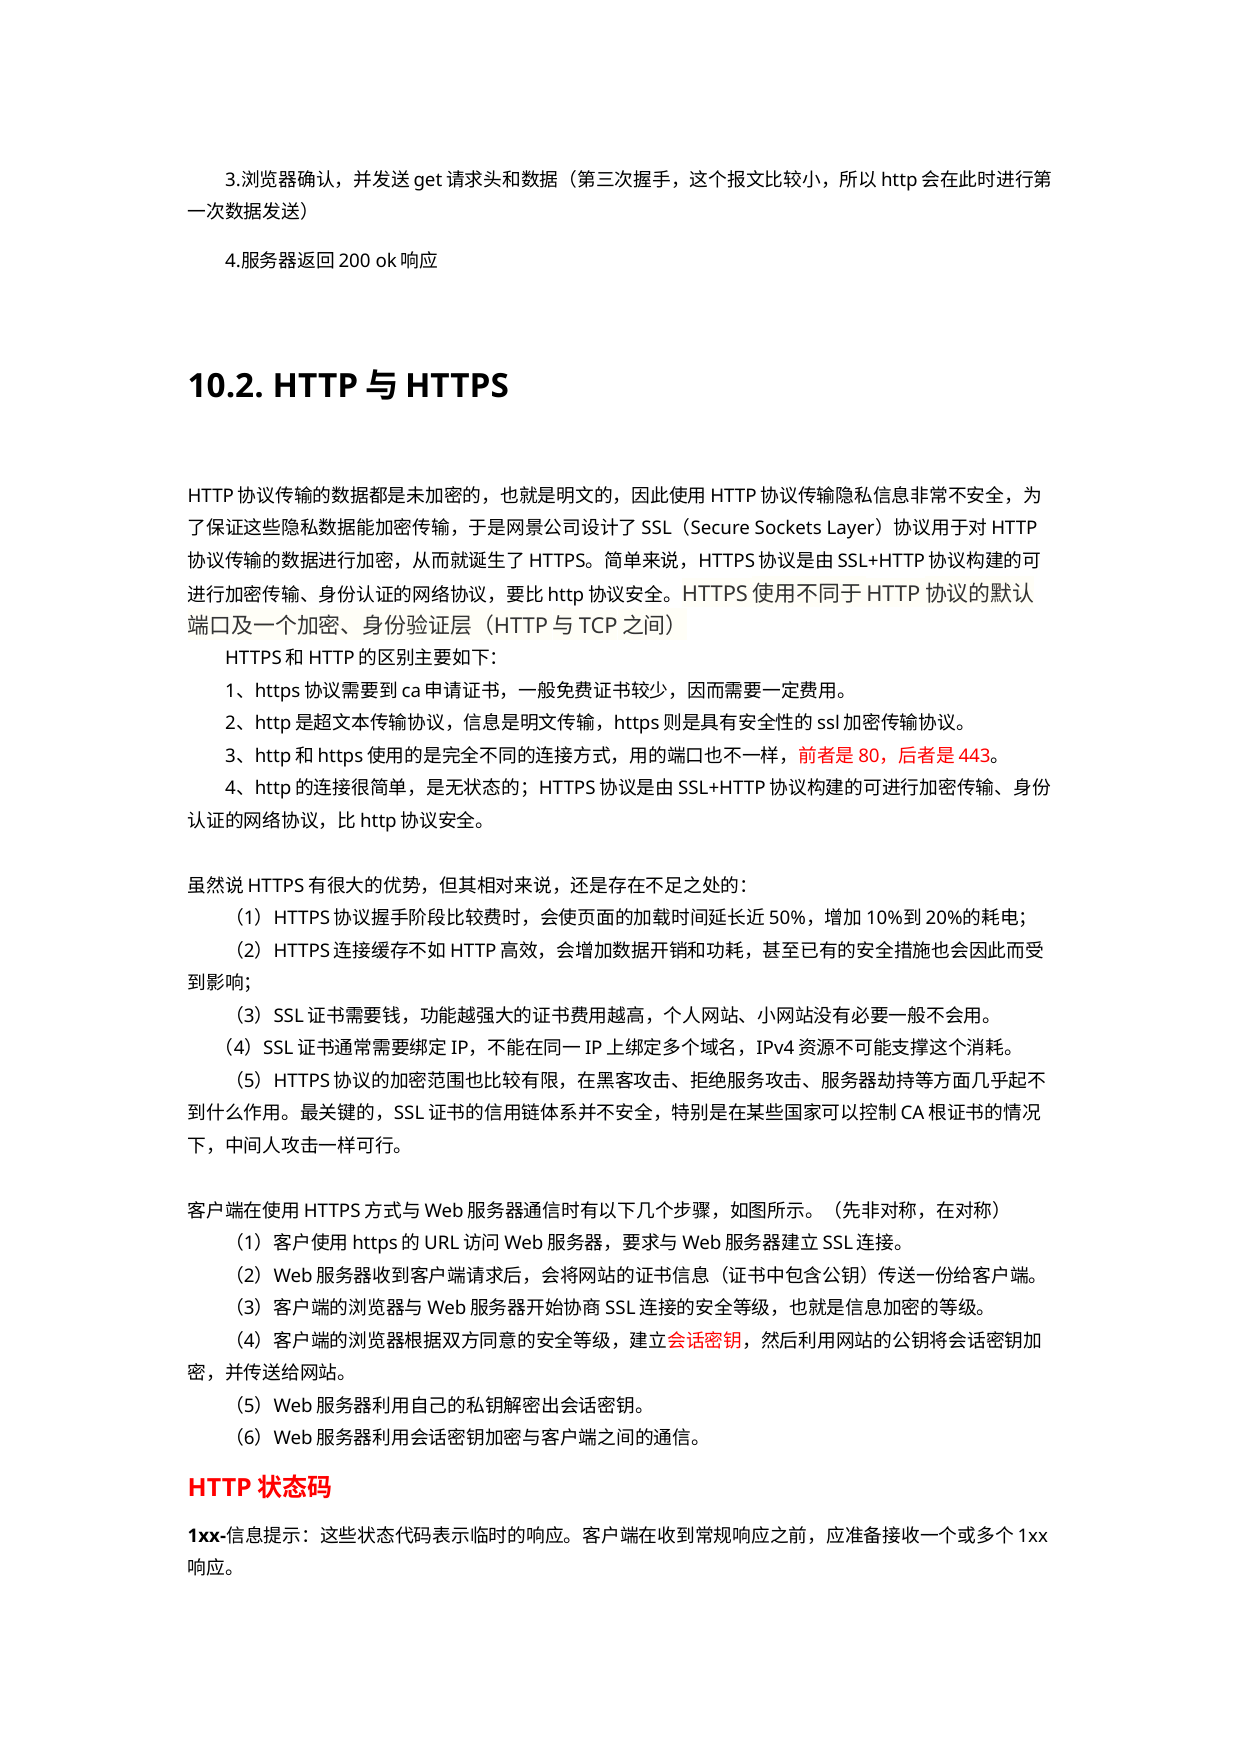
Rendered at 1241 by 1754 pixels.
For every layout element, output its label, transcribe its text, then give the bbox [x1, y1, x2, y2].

text （3）客户端的浏览器与Web服务器开始协商SSL连接的安全等级，也就是信息加密的等级。 [187, 1290, 1053, 1323]
text 1xx-信息提示：这些状态代码表示临时的响应。客户端在收到常规响应之前，应准备接收一个或多个1xx响应。 [187, 1518, 1053, 1583]
subtitle 10.2. HTTP与HTTPS [187, 350, 1053, 415]
text （1）HTTPS协议握手阶段比较费时，会使页面的加载时间延长近50%，增加10%到20%的耗电； [187, 900, 1053, 933]
text 3.浏览器确认，并发送get请求头和数据（第三次握手，这个报文比较小，所以http会在此时进行第一次数据发送） [187, 162, 1053, 227]
text 虽然说HTTPS有很大的优势，但其相对来说，还是存在不足之处的： [187, 868, 1053, 900]
text （2）HTTPS连接缓存不如HTTP高效，会增加数据开销和功耗，甚至已有的安全措施也会因此而受到影响； [187, 933, 1053, 998]
text （6）Web服务器利用会话密钥加密与客户端之间的通信。 [187, 1420, 1053, 1453]
text HTTP状态码 [187, 1453, 1053, 1518]
text （3）SSL证书需要钱，功能越强大的证书费用越高，个人网站、小网站没有必要一般不会用。 [187, 998, 1053, 1030]
text 2、http是超文本传输协议，信息是明文传输，https则是具有安全性的ssl加密传输协议。 [187, 705, 1053, 738]
text （5）Web服务器利用自己的私钥解密出会话密钥。 [187, 1388, 1053, 1420]
text 1、https协议需要到ca申请证书，一般免费证书较少，因而需要一定费用。 [187, 673, 1053, 705]
text （4）SSL证书通常需要绑定IP，不能在同一IP上绑定多个域名，IPv4资源不可能支撑这个消耗。 [187, 1030, 1053, 1063]
text 3、http和https使用的是完全不同的连接方式，用的端口也不一样，前者是80，后者是443。 [187, 738, 1053, 770]
text HTTPS和HTTP的区别主要如下： [187, 640, 1053, 673]
text 客户端在使用HTTPS方式与Web服务器通信时有以下几个步骤，如图所示。（先非对称，在对称） [187, 1193, 1053, 1225]
text 4、http的连接很简单，是无状态的；HTTPS协议是由SSL+HTTP协议构建的可进行加密传输、身份认证的网络协议，比http协议安全。 [187, 770, 1053, 835]
text （2）Web服务器收到客户端请求后，会将网站的证书信息（证书中包含公钥）传送一份给客户端。 [187, 1258, 1053, 1290]
text （5）HTTPS协议的加密范围也比较有限，在黑客攻击、拒绝服务攻击、服务器劫持等方面几乎起不到什么作用。最关键的，SSL证书的信用链体系并不安全，特别是在某些国家可以控制CA根证书的情况下，中间人攻击一样可行。 [187, 1063, 1053, 1160]
text 4.服务器返回200 ok响应 [187, 243, 1053, 275]
text （1）客户使用https的URL访问Web服务器，要求与Web服务器建立SSL连接。 [187, 1225, 1053, 1258]
text HTTP协议传输的数据都是未加密的，也就是明文的，因此使用HTTP协议传输隐私信息非常不安全，为了保证这些隐私数据能加密传输，于是网景公司设计了SSL（Secure Sockets Layer）协议用于对HTTP协议传输的数据进行加密，从而就诞生了HTTPS。简单来说，HTTPS协议是由SSL+HTTP协议构建的可进行加密传输、身份认证的网络协议，要比http协议安全。HTTPS使用不同于HTTP协议的默认端口及一个加密、身份验证层（HTTP与TCP之间） [187, 478, 1053, 640]
text （4）客户端的浏览器根据双方同意的安全等级，建立会话密钥，然后利用网站的公钥将会话密钥加密，并传送给网站。 [187, 1323, 1053, 1388]
